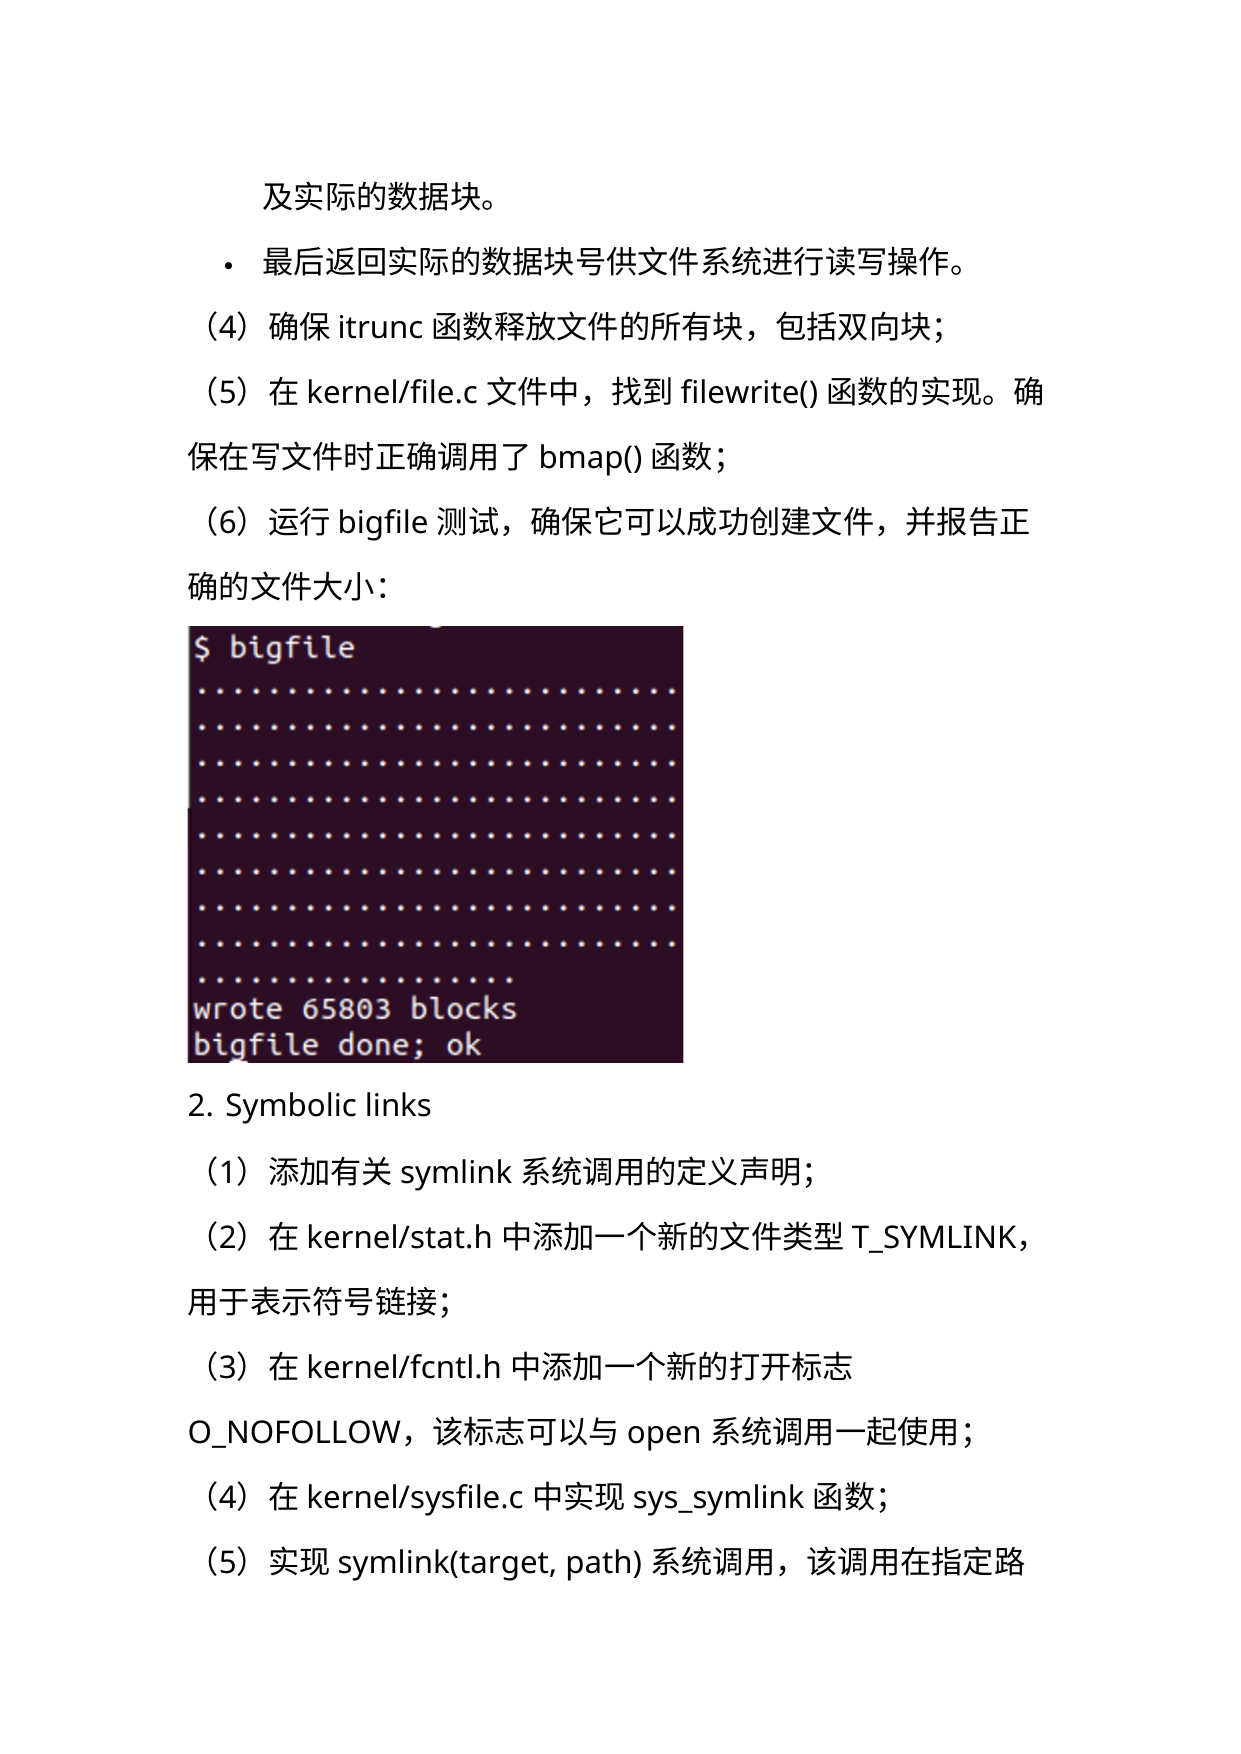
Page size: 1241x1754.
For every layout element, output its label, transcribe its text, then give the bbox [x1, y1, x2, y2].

text （4）在 kernel/sysfile.c 中实现 sys_symlink 函数； [187, 1462, 1053, 1527]
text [187, 1527, 1053, 1592]
text （2）在 kernel/stat.h 中添加一个新的文件类型 T_SYMLINK，用于表示符号链接； [187, 1202, 1053, 1332]
picture [187, 626, 684, 1063]
text （4）确保 itrunc 函数释放文件的所有块，包括双向块； [187, 292, 1053, 357]
text 2. Symbolic links [187, 1072, 1053, 1137]
text （3）在 kernel/fcntl.h 中添加一个新的打开标志 O_NOFOLLOW，该标志可以与 open 系统调用一起使用； [187, 1332, 1053, 1462]
text （6）运行 bigfile 测试，确保它可以成功创建文件，并报告正确的文件大小： [187, 487, 1053, 617]
list 最后返回实际的数据块号供文件系统进行读写操作。 [225, 227, 1053, 292]
text （5）在 kernel/file.c 文件中，找到 filewrite() 函数的实现。确保在写文件时正确调用了 bmap() 函数； [187, 357, 1053, 487]
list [225, 162, 1053, 227]
text （1）添加有关 symlink 系统调用的定义声明； [187, 1137, 1053, 1202]
